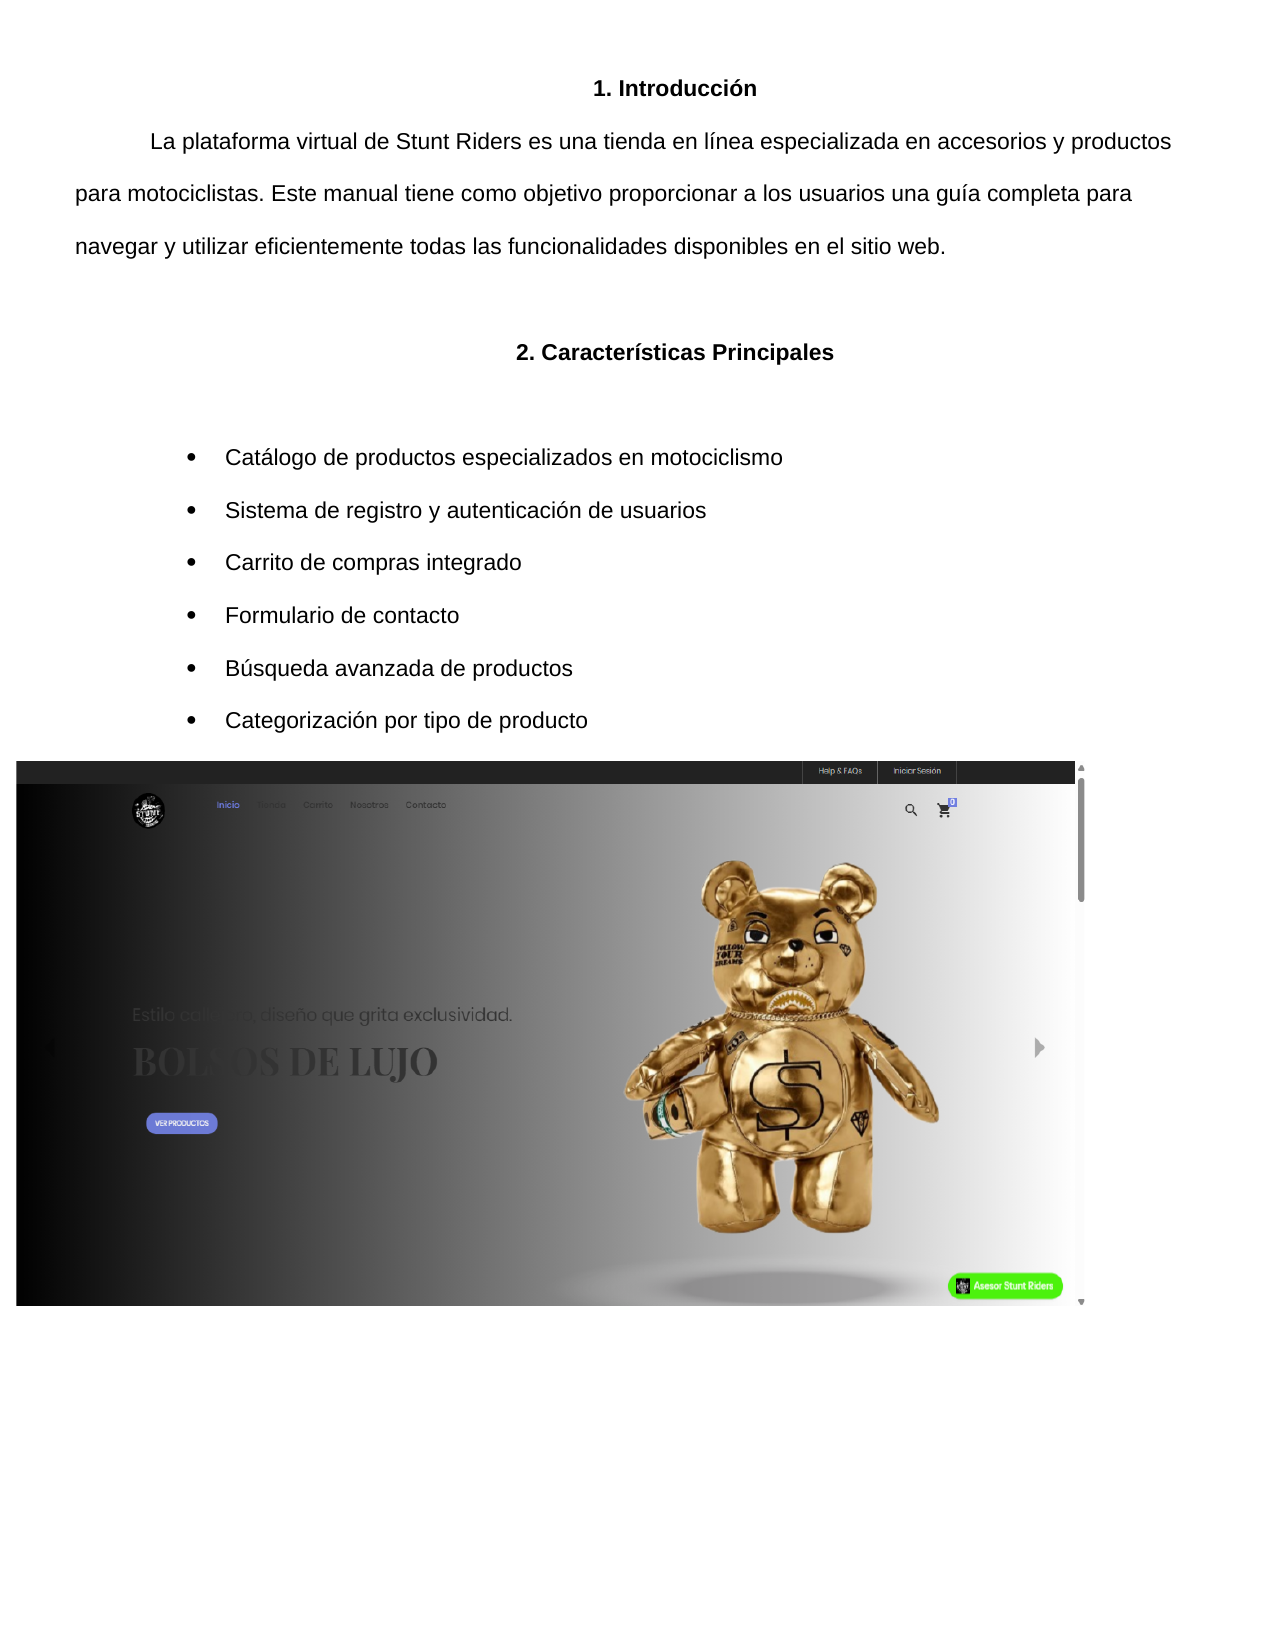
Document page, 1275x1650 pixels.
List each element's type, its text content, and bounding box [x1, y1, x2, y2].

text La plataforma virtual de Stunt Riders es una tienda en línea especializada en accesorios y productos para motociclistas. Este manual tiene como objetivo proporcionar a los usuarios una guía completa para navegar y utilizar eficientemente todas las funcionalidades disponibles en el sitio web. [75, 128, 1200, 259]
list Carrito de compras integrado [187, 549, 1200, 576]
list Sistema de registro y autenticación de usuarios [187, 497, 1200, 523]
list Formulario de contacto [187, 602, 1200, 628]
picture [15, 761, 1084, 1306]
subtitle 1. Introducción [75, 75, 1200, 101]
subtitle 2. Características Principales [75, 338, 1200, 365]
list Catálogo de productos especializados en motociclismo [187, 444, 1200, 470]
list Categorización por tipo de producto [187, 707, 1200, 734]
list Búsqueda avanzada de productos [187, 655, 1200, 681]
